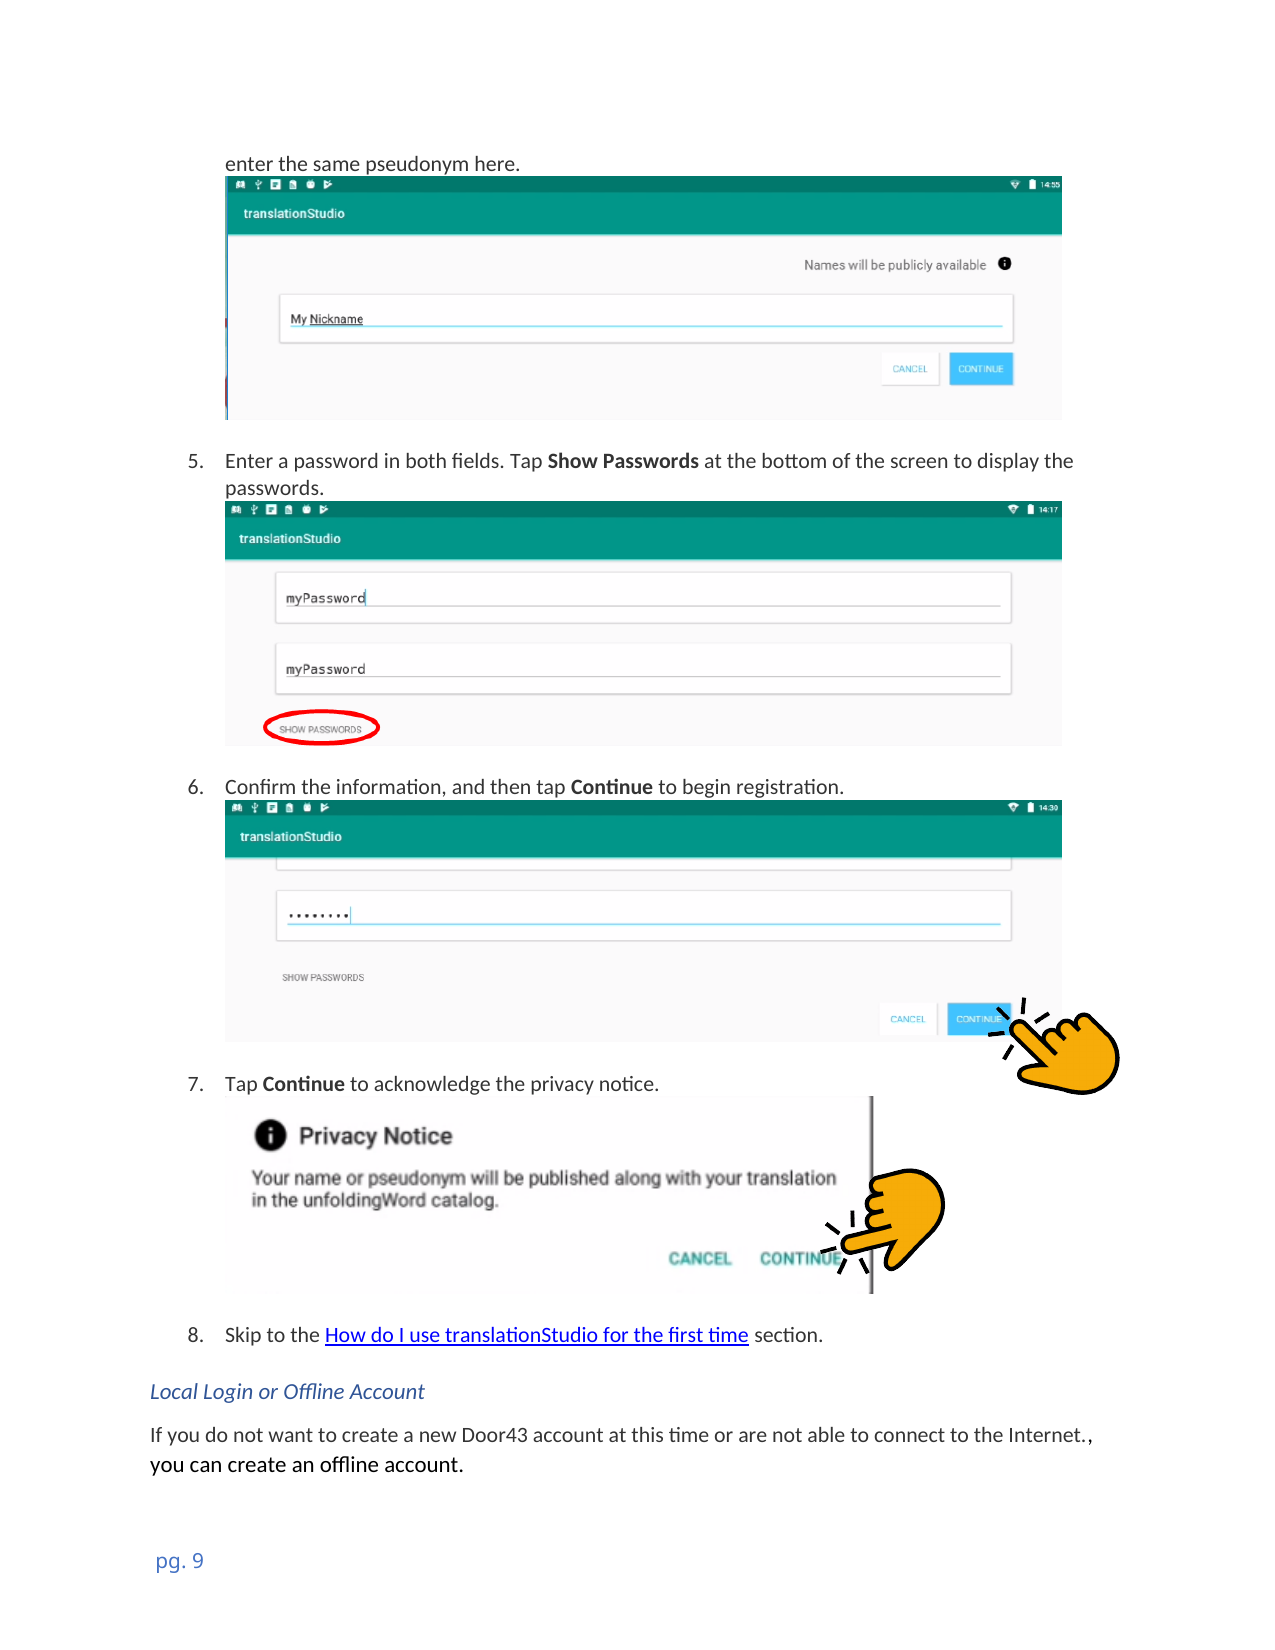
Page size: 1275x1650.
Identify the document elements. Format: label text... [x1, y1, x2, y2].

list Confirm the information, and then tap Continue to begin registration. [187, 773, 1125, 1070]
list Skip to the How do I use translationStudio for the first time section. [187, 1321, 1125, 1348]
picture [225, 176, 1062, 420]
picture [225, 1096, 963, 1305]
picture [225, 501, 1062, 746]
text If you do not want to create a new Door43 account at this time or are not able to connect to the Internet., you can create an offline account. [150, 1420, 1125, 1478]
subtitle Local Login or Offline Account [150, 1377, 1125, 1405]
picture [225, 800, 1146, 1140]
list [187, 150, 1125, 448]
